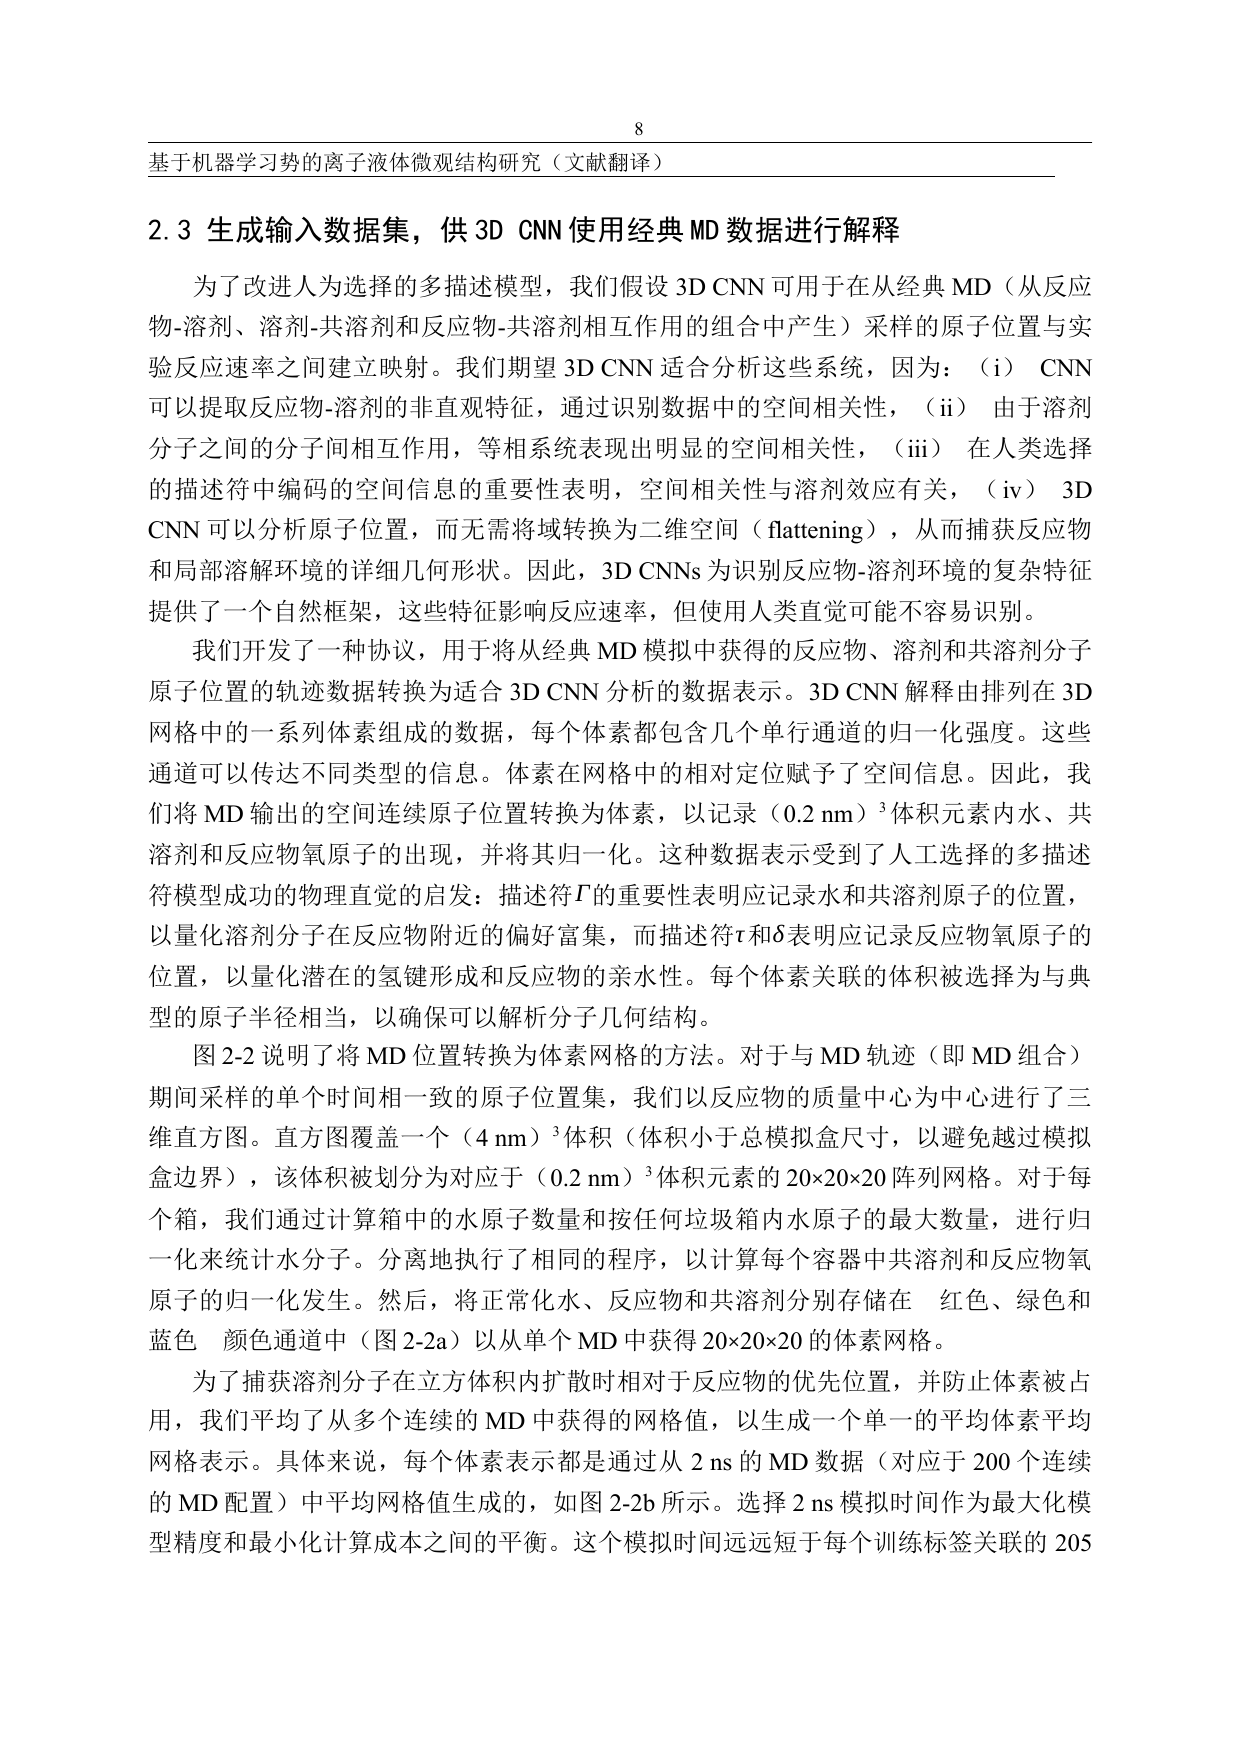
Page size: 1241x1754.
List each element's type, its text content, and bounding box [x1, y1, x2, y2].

text 我们开发了一种协议，用于将从经典MD模拟中获得的反应物、溶剂和共溶剂分子原子位置的轨迹数据转换为适合3D CNN分析的数据表示。3D CNN解释由排列在3D网格中的一系列体素组成的数据，每个体素都包含几个单行通道的归一化强度。这些通道可以传达不同类型的信息。体素在网格中的相对定位赋予了空间信息。因此，我们将MD输出的空间连续原子位置转换为体素，以记录（0.2 nm）3体积元素内水、共溶剂和反应物氧原子的出现，并将其归一化。这种数据表示受到了人工选择的多描述符模型成功的物理直觉的启发：描述符的重要性表明应记录水和共溶剂原子的位置，以量化溶剂分子在反应物附近的偏好富集，而描述符和表明应记录反应物氧原子的位置，以量化潜在的氢键形成和反应物的亲水性。每个体素关联的体积被选择为与典型的原子半径相当，以确保可以解析分子几何结构。 [148, 633, 1092, 1032]
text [148, 1363, 1092, 1558]
list 2.3 生成输入数据集，供3D CNN使用经典MD数据进行解释 [148, 196, 1092, 261]
text 为了改进人为选择的多描述模型，我们假设3D CNN可用于在从经典MD（从反应物-溶剂、溶剂-共溶剂和反应物-共溶剂相互作用的组合中产生）采样的原子位置与实验反应速率之间建立映射。我们期望3D CNN适合分析这些系统，因为：（i） CNN可以提取反应物-溶剂的非直观特征，通过识别数据中的空间相关性，（ii） 由于溶剂分子之间的分子间相互作用，等相系统表现出明显的空间相关性，（iii） 在人类选择的描述符中编码的空间信息的重要性表明，空间相关性与溶剂效应有关，（iv） 3D CNN可以分析原子位置，而无需将域转换为二维空间（flattening），从而捕获反应物和局部溶解环境的详细几何形状。因此，3D CNNs为识别反应物-溶剂环境的复杂特征提供了一个自然框架，这些特征影响反应速率，但使用人类直觉可能不容易识别。 [148, 269, 1092, 626]
text 图2-2说明了将MD位置转换为体素网格的方法。对于与MD轨迹（即MD组合）期间采样的单个时间相一致的原子位置集，我们以反应物的质量中心为中心进行了三维直方图。直方图覆盖一个（4 nm）3体积（体积小于总模拟盒尺寸，以避免越过模拟盒边界），该体积被划分为对应于（0.2 nm）3体积元素的20×20×20阵列网格。对于每个箱，我们通过计算箱中的水原子数量和按任何垃圾箱内水原子的最大数量，进行归一化来统计水分子。分离地执行了相同的程序，以计算每个容器中共溶剂和反应物氧原子的归一化发生。然后，将正常化水、反应物和共溶剂分别存储在“红色、绿色和蓝色”颜色通道中（图2-2a）以从单个MD中获得20×20×20的体素网格。 [148, 1039, 1092, 1356]
